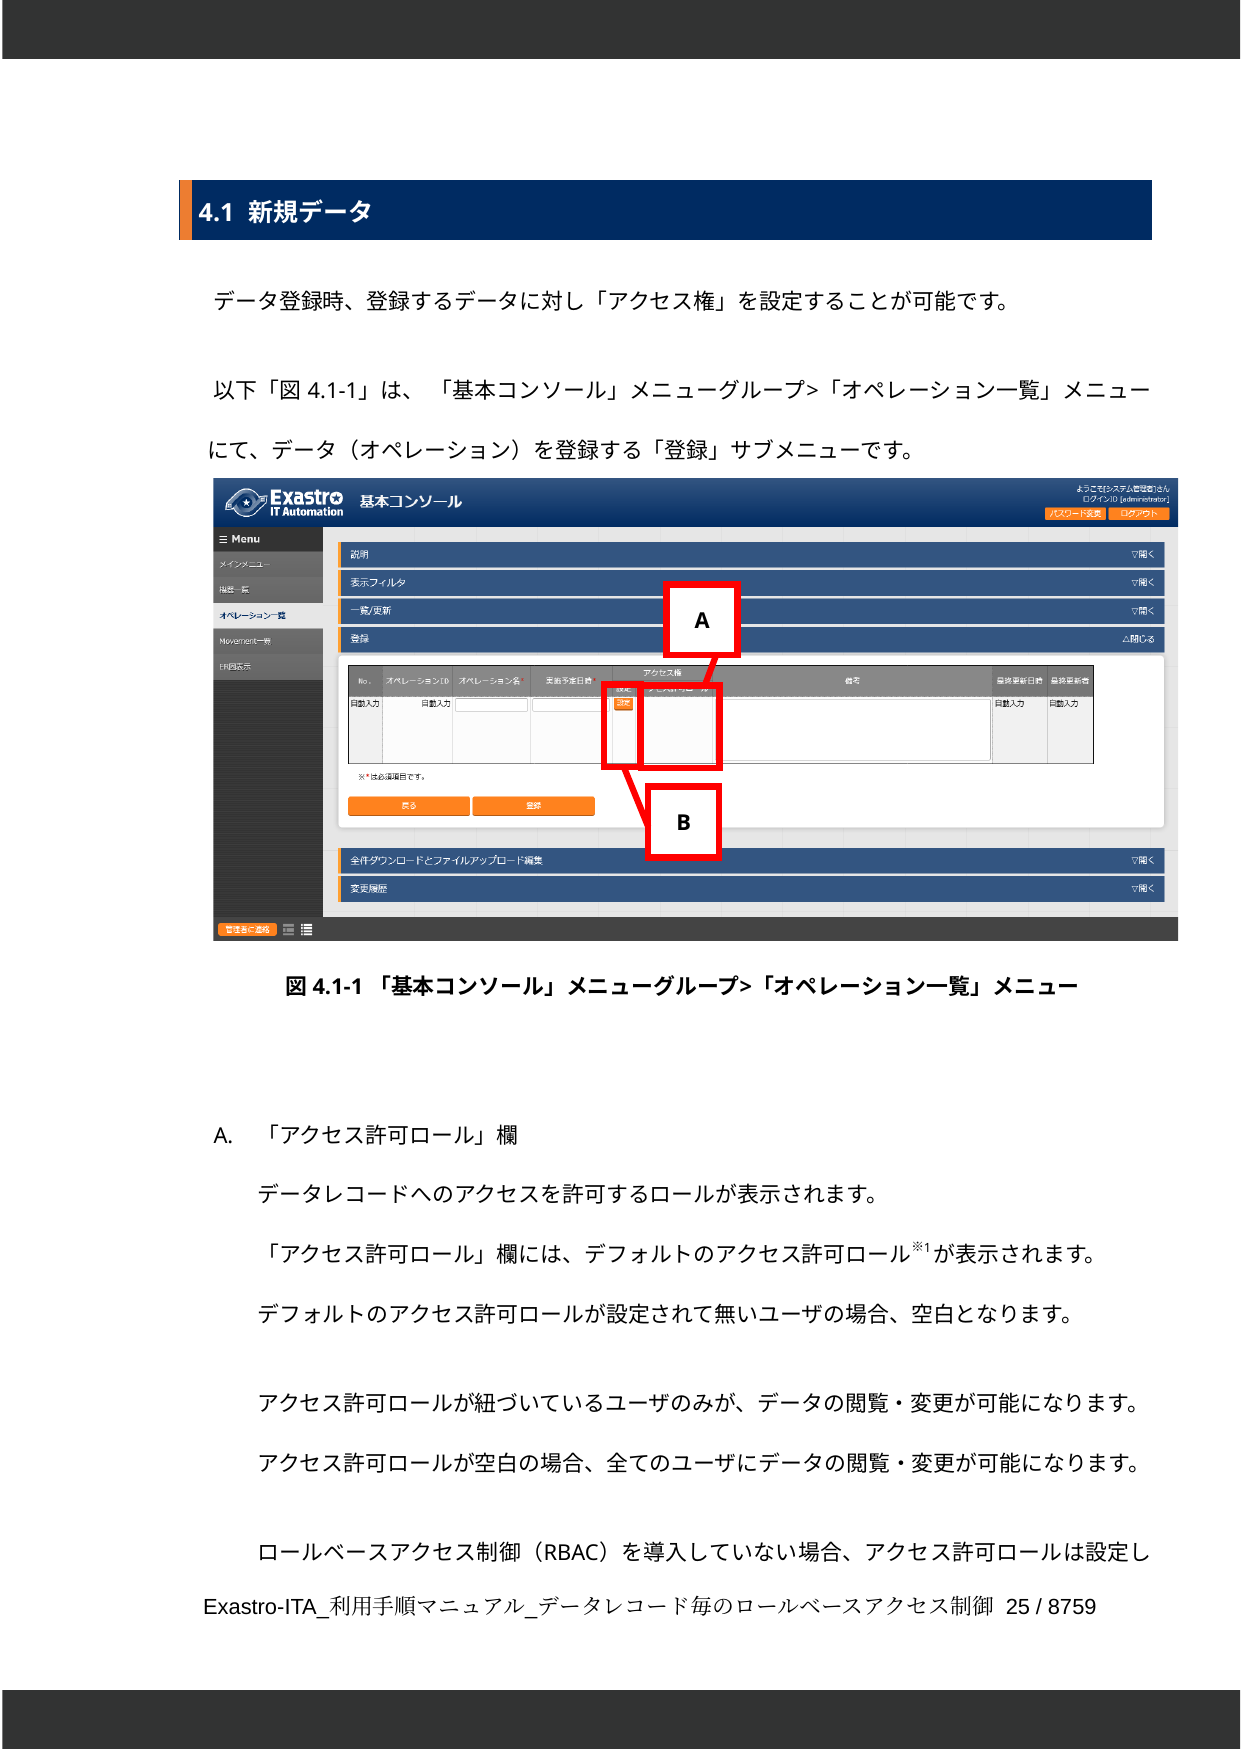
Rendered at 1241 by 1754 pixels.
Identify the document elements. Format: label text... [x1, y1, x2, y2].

text 以下「図 4.1-1」は、 「基本コンソール」メニューグループ>「オペレーション一覧」メニュー にて、データ（オペレーション）を登録する「登録」サブメニューです。 [207, 359, 1152, 478]
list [257, 1491, 1152, 1581]
picture [2, 1690, 1241, 1749]
subtitle 新規データ [192, 180, 1152, 240]
list 「アクセス許可ロール」欄 データレコードへのアクセスを許可するロールが表示されます。 「アクセス許可ロール」欄には、デフォルトのアクセス許可ロール※1が表示されます。 [213, 1104, 1152, 1283]
list アクセス許可ロールが紐づいているユーザのみが、データの閲覧・変更が可能になります。 アクセス許可ロールが空白の場合、全てのユーザにデータの閲覧・変更が可能になります。 [257, 1342, 1152, 1491]
picture [2, 0, 1241, 59]
picture [213, 478, 1179, 941]
text 図 4.1-1 「基本コンソール」メニューグループ>「オペレーション一覧」メニュー [207, 955, 1152, 1014]
list デフォルトのアクセス許可ロールが設定されて無いユーザの場合、空白となります。 [257, 1283, 1152, 1342]
text データ登録時、登録するデータに対し「アクセス権」を設定することが可能です。 [207, 270, 1152, 329]
